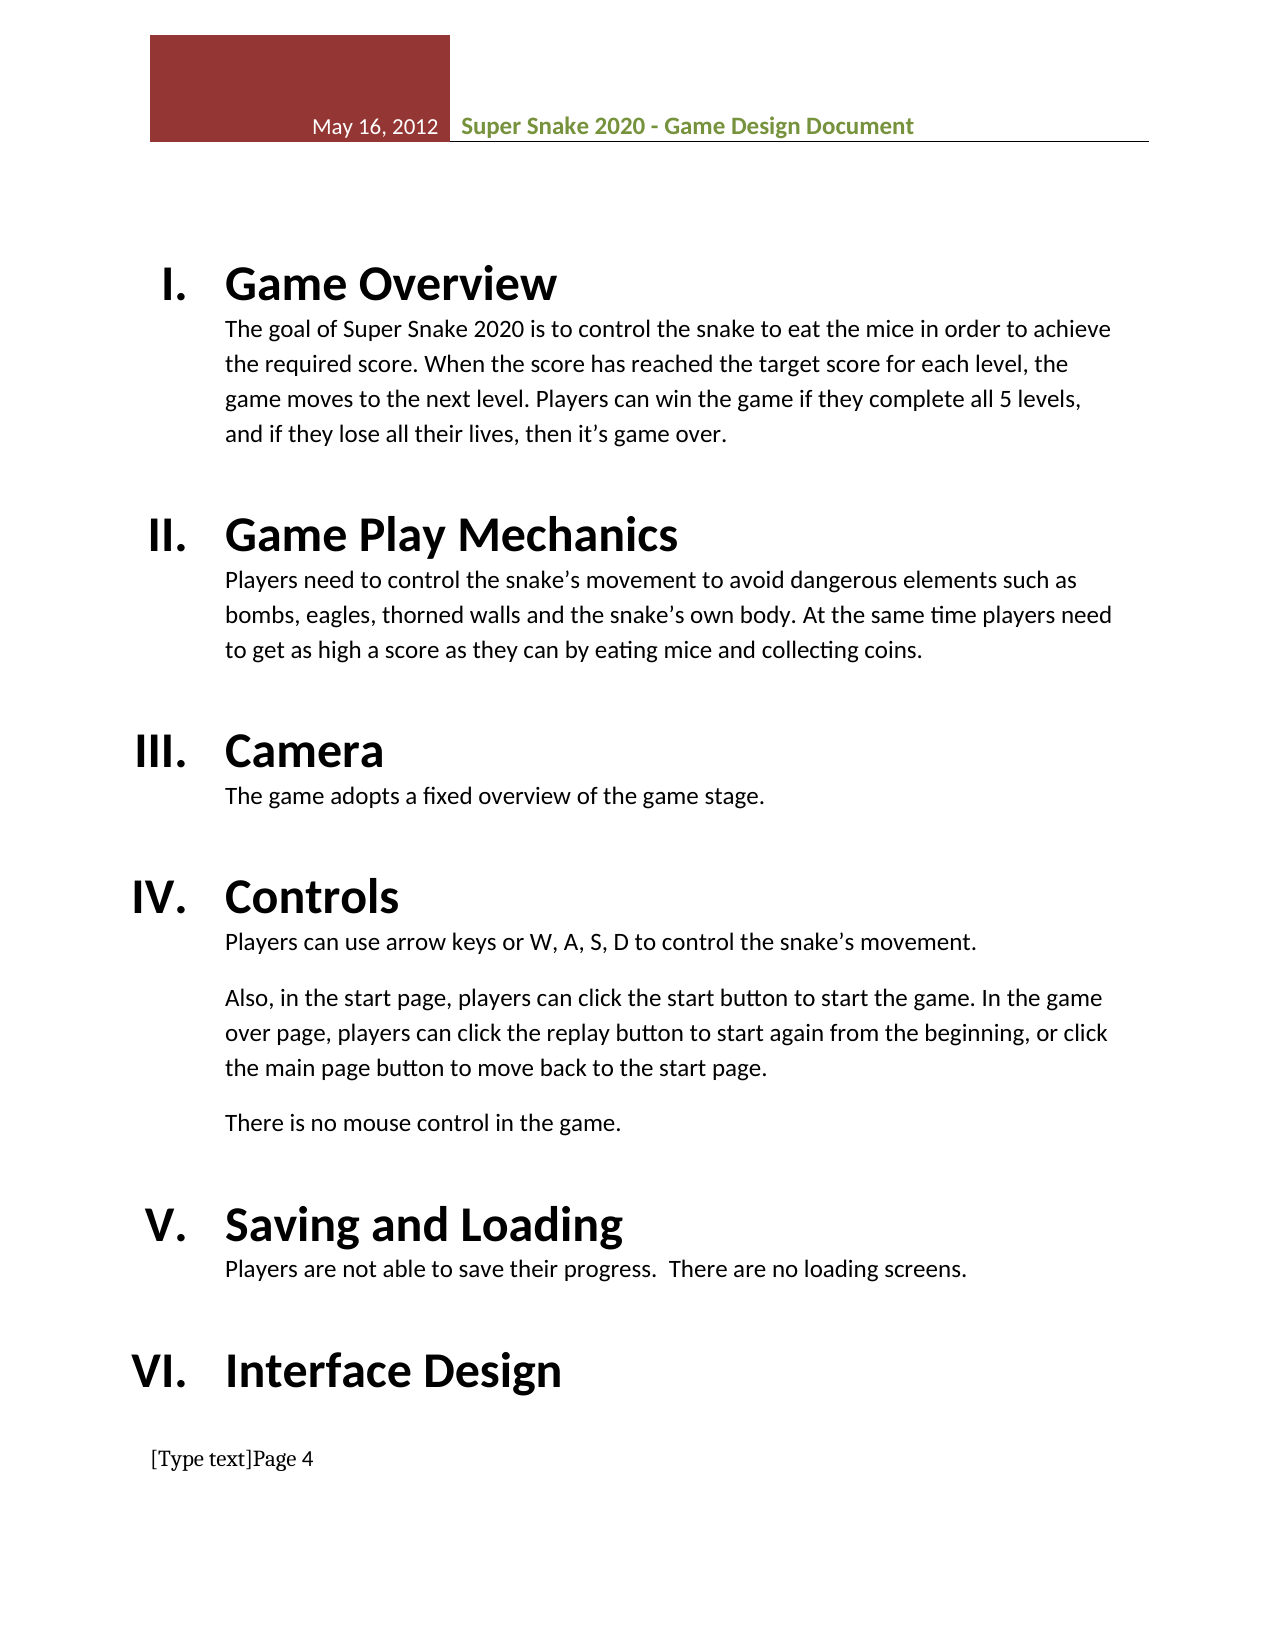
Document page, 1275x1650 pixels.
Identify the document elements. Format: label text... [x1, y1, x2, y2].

text There is no mouse control in the game. [225, 1108, 1125, 1138]
text Also, in the start page, players can click the start button to start the game. In the game over page, players can click the replay button to start again from the beginning, or click the main page button to move back to the start page. [225, 982, 1125, 1082]
text The goal of Super Snake 2020 is to control the snake to eat the mice in order to achieve the required score. When the score has reached the target score for each level, the game moves to the next level. Players can win the game if they complete all 5 levels, and if they lose all their lives, then it’s game over. [225, 313, 1125, 448]
subtitle Game Play Mechanics [187, 503, 1125, 564]
subtitle Interface Design [187, 1339, 1125, 1400]
text Players can use arrow keys or W, A, S, D to control the snake’s movement. [225, 926, 1125, 956]
text Players need to control the snake’s movement to avoid dangerous elements such as bombs, eagles, thorned walls and the snake’s own body. At the same time players need to get as high a score as they can by eating mice and collecting coins. [225, 564, 1125, 664]
subtitle Controls [187, 865, 1125, 926]
subtitle Camera [187, 719, 1125, 780]
text Players are not able to save their progress. There are no loading screens. [150, 1254, 1125, 1284]
text The game adopts a fixed overview of the game stage. [150, 780, 1125, 810]
subtitle Game Overview [187, 252, 1125, 313]
subtitle Saving and Loading [187, 1193, 1125, 1254]
